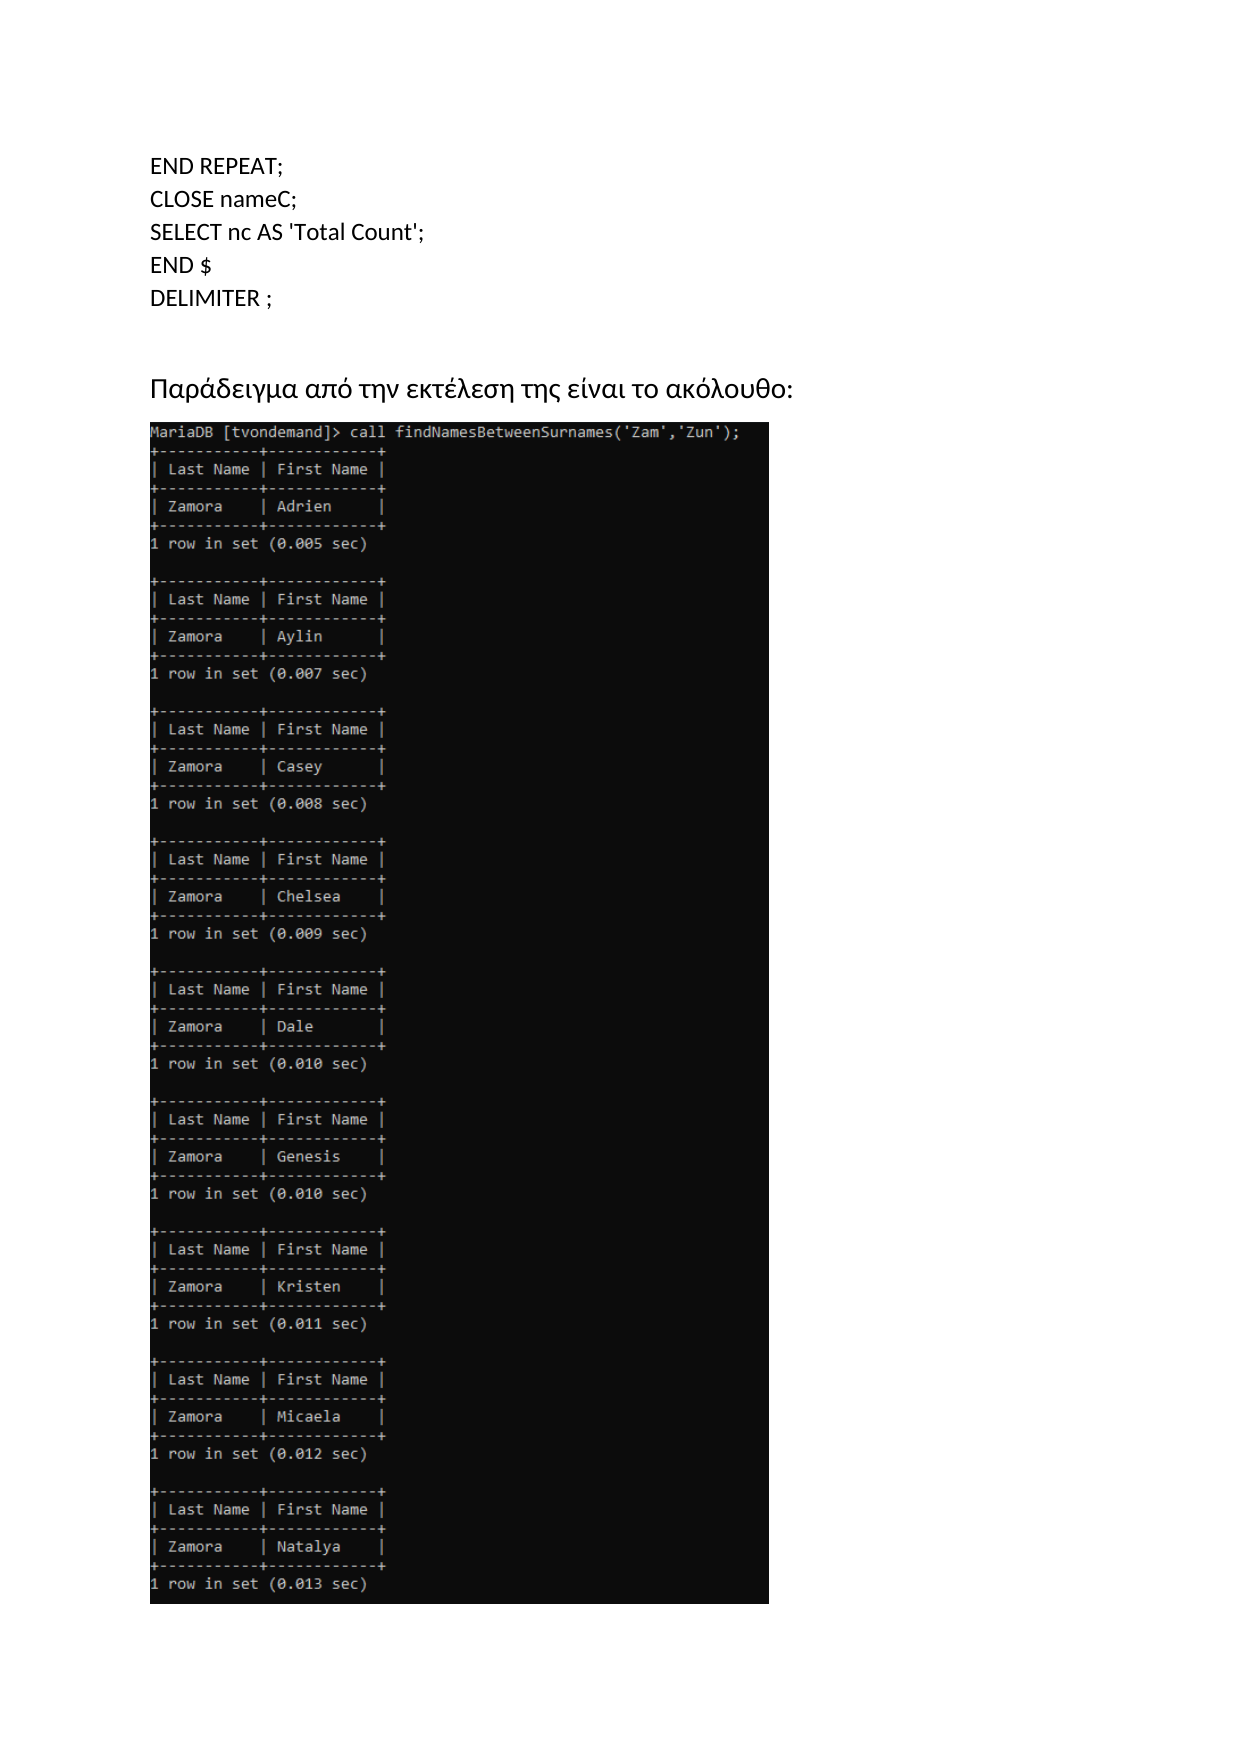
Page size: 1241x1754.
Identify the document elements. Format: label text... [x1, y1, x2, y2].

text CLOSE nameC; [150, 183, 1090, 213]
text END REPEAT; [150, 150, 1090, 181]
text Παράδειγμα από την εκτέλεση της είναι το ακόλουθο: [150, 370, 1090, 405]
text SELECT nc AS 'Total Count'; [150, 216, 1090, 246]
picture [150, 422, 769, 1604]
text END $ [150, 249, 1090, 279]
text DELIMITER ; [150, 282, 1090, 312]
